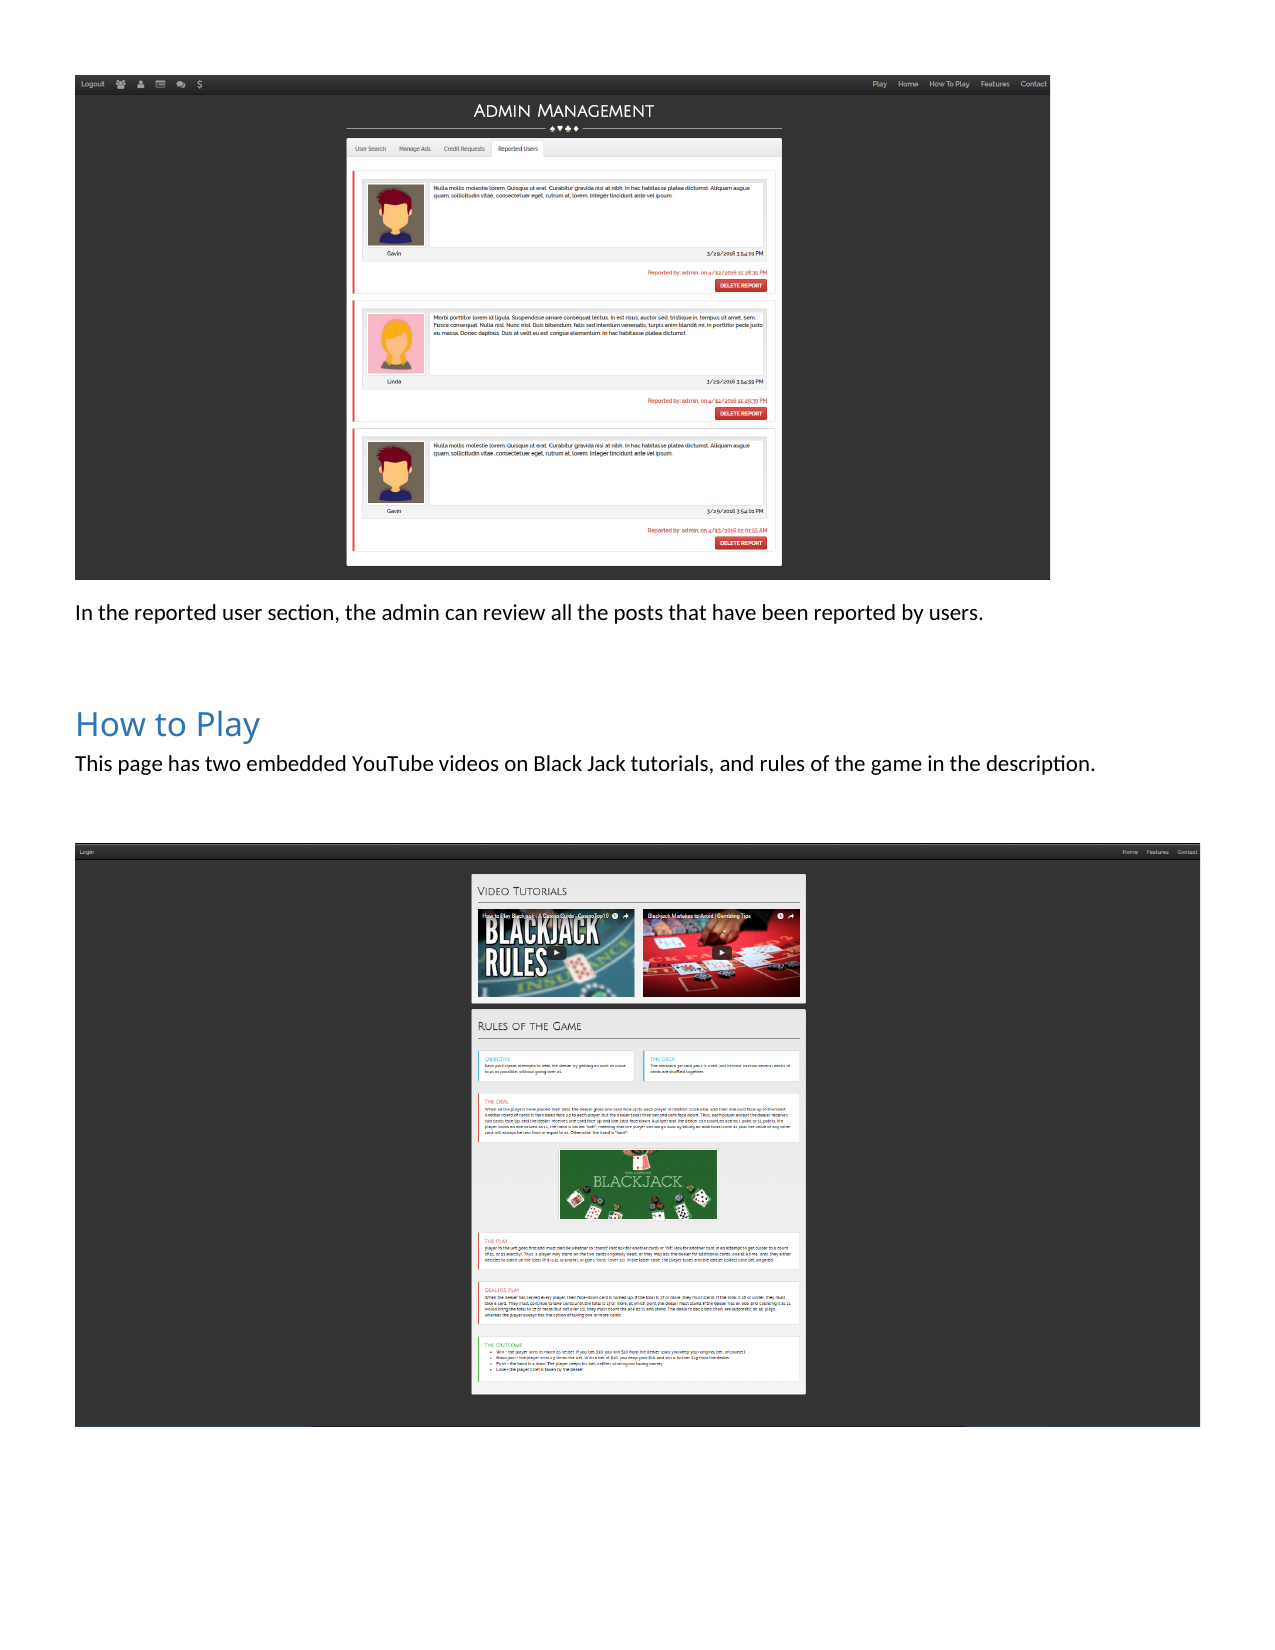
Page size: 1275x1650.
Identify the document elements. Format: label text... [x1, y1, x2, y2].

text In the reported user section, the admin can review all the posts that have been reported by users. [75, 598, 1200, 626]
subtitle How to Play [75, 701, 1200, 746]
picture [75, 843, 1200, 1427]
picture [75, 75, 1050, 580]
text This page has two embedded YouTube videos on Black Jack tutorials, and rules of the game in the description. [75, 749, 1200, 777]
